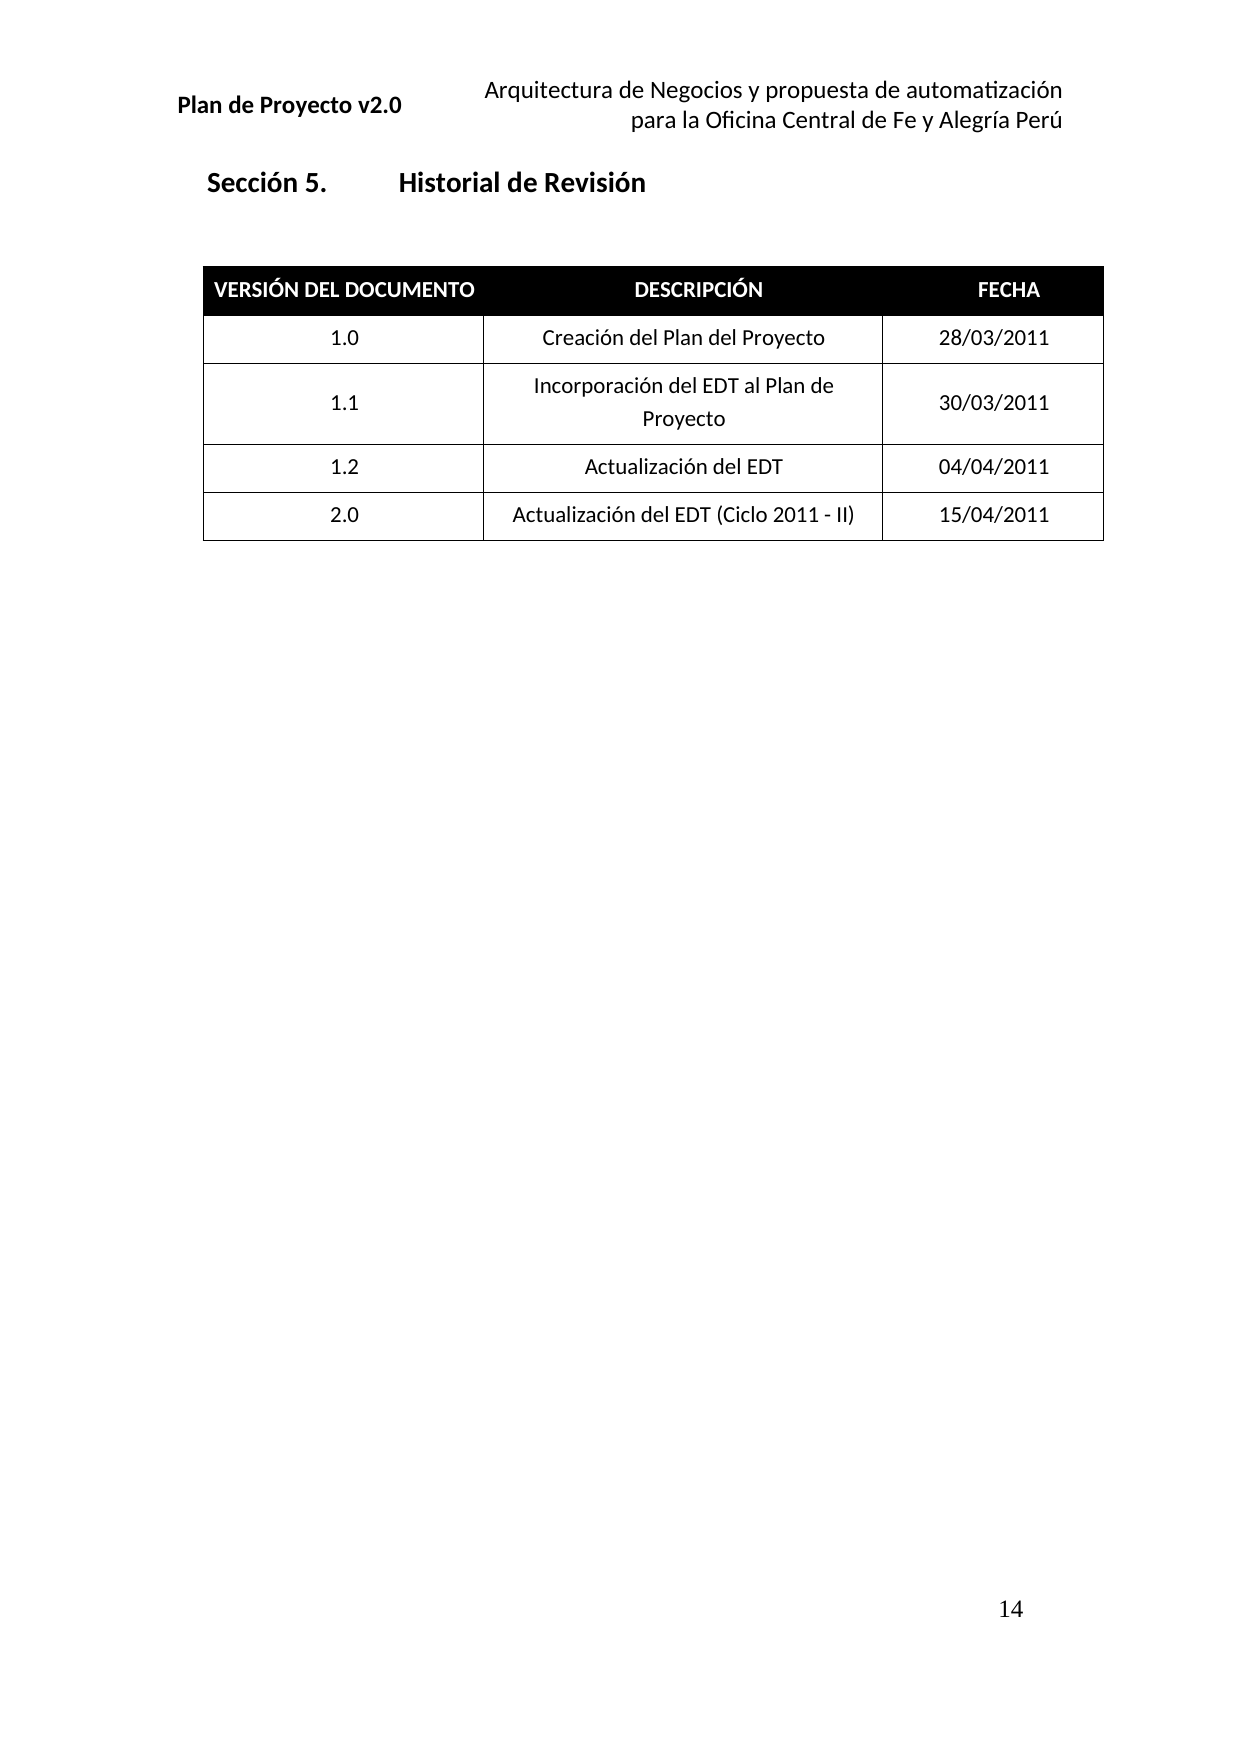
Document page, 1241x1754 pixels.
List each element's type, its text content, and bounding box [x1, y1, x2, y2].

table_cell Actualización del EDT [484, 445, 882, 492]
table_cell 15/04/2011 [883, 493, 1103, 540]
table_header DESCRIPCIÓN [484, 268, 882, 315]
table_header FECHA [883, 268, 1103, 315]
table_cell 1.2 [204, 445, 483, 492]
text Sección 5. Historial de Revisión [207, 164, 1065, 199]
table_cell 1.1 [204, 364, 483, 443]
table_cell 1.0 [204, 316, 483, 363]
table_cell 2.0 [204, 493, 483, 540]
table_cell Incorporación del EDT al Plan de Proyecto [484, 364, 882, 443]
table_cell 28/03/2011 [883, 316, 1103, 363]
table_header VERSIÓN DEL DOCUMENTO [204, 268, 483, 315]
table_cell 04/04/2011 [883, 445, 1103, 492]
table_cell 30/03/2011 [883, 364, 1103, 443]
table_cell Actualización del EDT (Ciclo 2011 - II) [484, 493, 882, 540]
table_cell Creación del Plan del Proyecto [484, 316, 882, 363]
